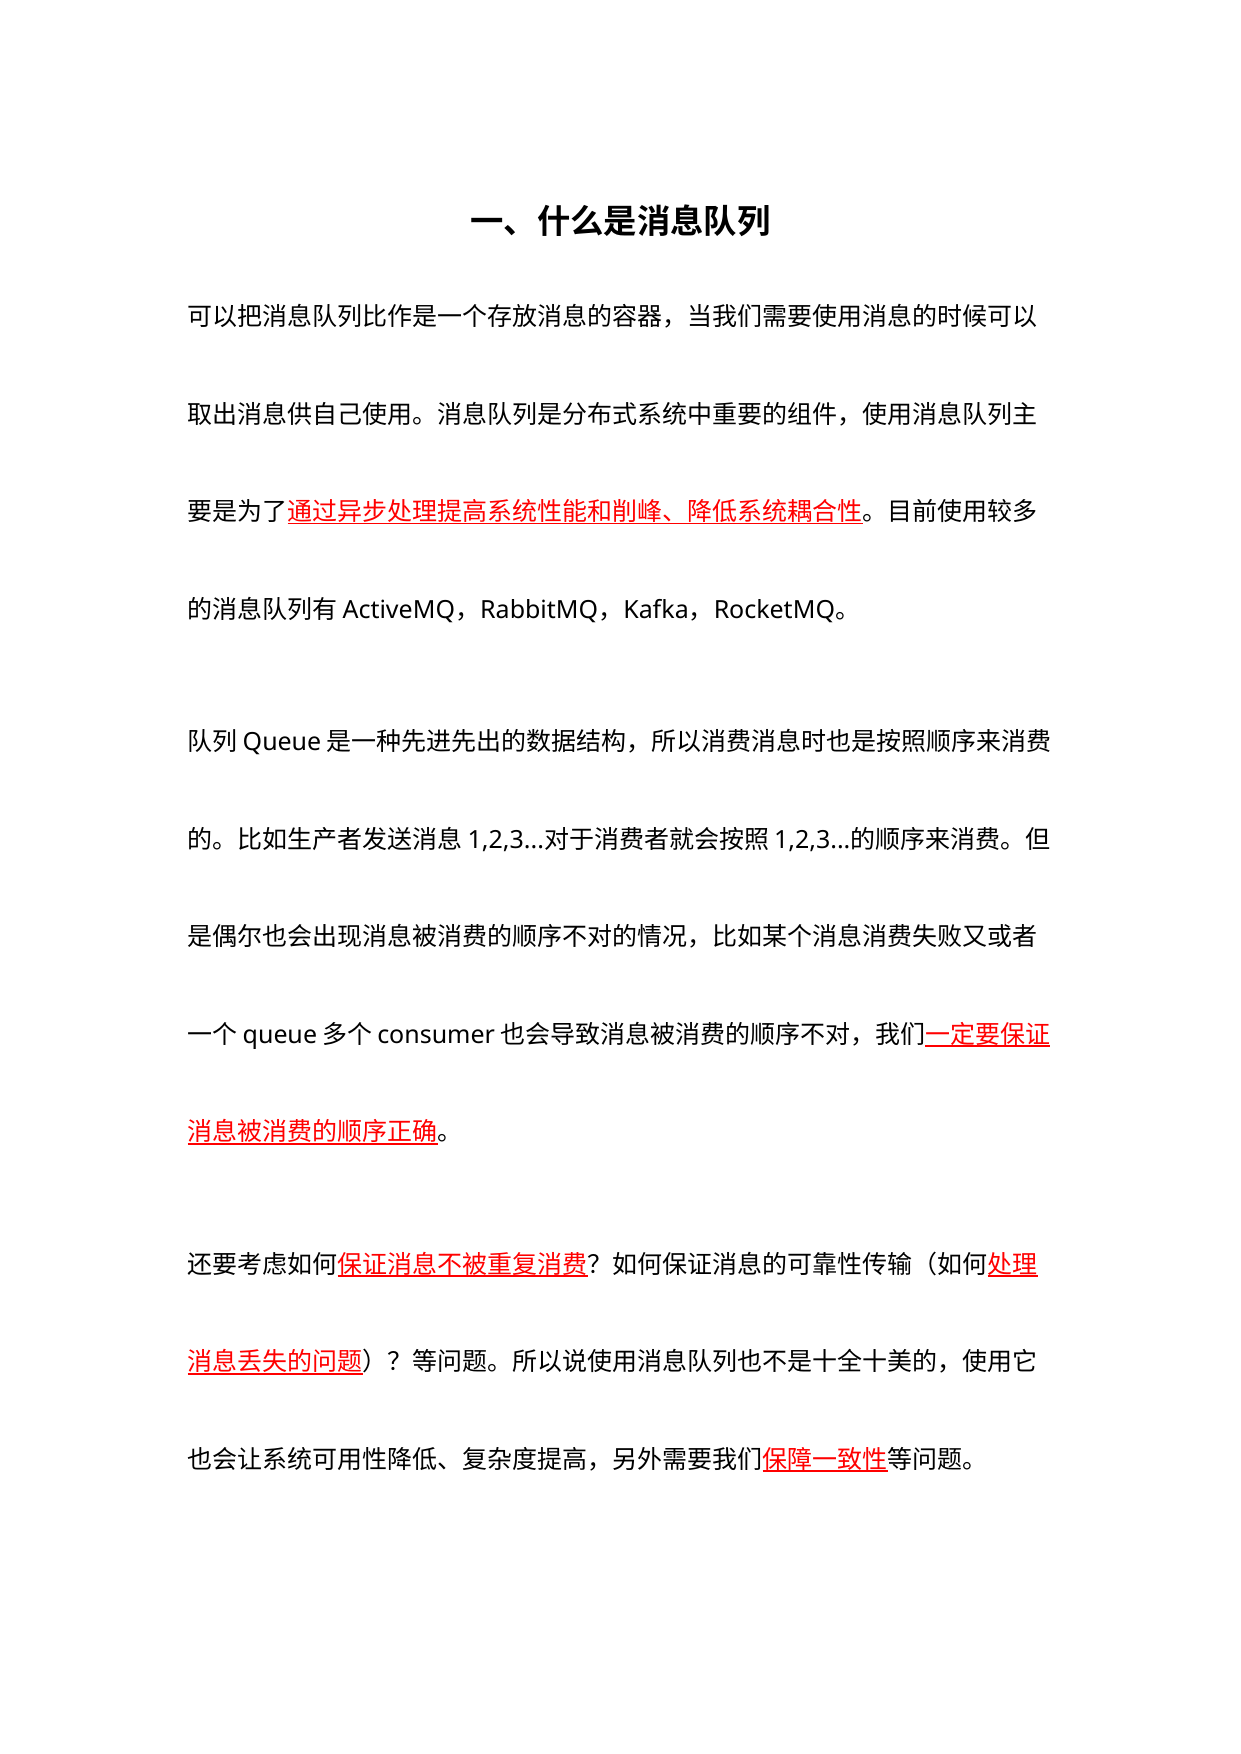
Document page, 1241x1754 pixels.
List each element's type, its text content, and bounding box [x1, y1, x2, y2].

title 一、什么是消息队列 [187, 187, 1053, 252]
text 队列Queue是一种先进先出的数据结构，所以消费消息时也是按照顺序来消费的。比如生产者发送消息1,2,3...对于消费者就会按照1,2,3...的顺序来消费。但是偶尔也会出现消息被消费的顺序不对的情况，比如某个消息消费失败又或者一个queue多个consumer也会导致消息被消费的顺序不对，我们一定要保证消息被消费的顺序正确。 [187, 707, 1053, 1162]
text 还要考虑如何保证消息不被重复消费？如何保证消息的可靠性传输（如何处理消息丢失的问题）？等问题。所以说使用消息队列也不是十全十美的，使用它也会让系统可用性降低、复杂度提高，另外需要我们保障一致性等问题。 [187, 1230, 1053, 1490]
text 可以把消息队列比作是一个存放消息的容器，当我们需要使用消息的时候可以取出消息供自己使用。消息队列是分布式系统中重要的组件，使用消息队列主要是为了通过异步处理提高系统性能和削峰、降低系统耦合性。目前使用较多的消息队列有ActiveMQ，RabbitMQ，Kafka，RocketMQ。 [187, 282, 1053, 640]
